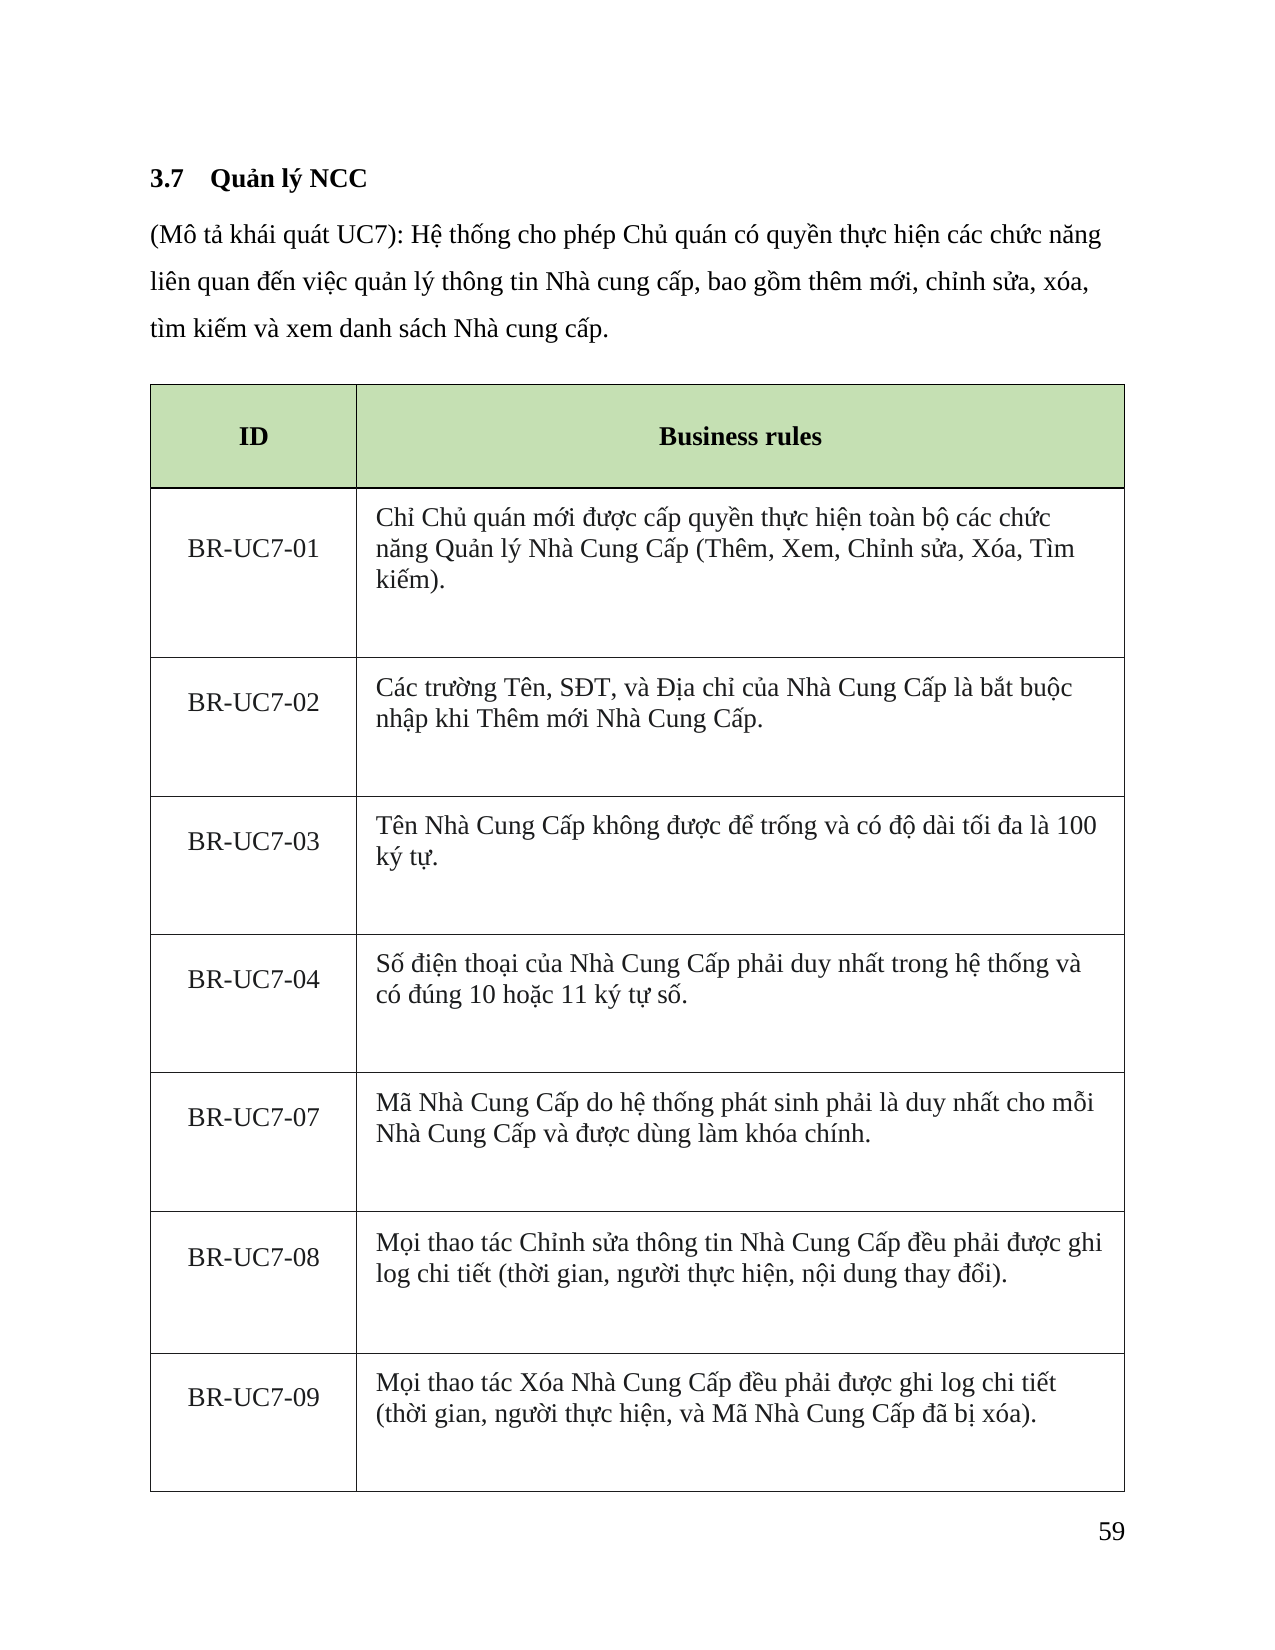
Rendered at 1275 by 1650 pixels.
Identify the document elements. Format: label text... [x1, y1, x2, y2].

table_cell Số điện thoại của Nhà Cung Cấp phải duy nhất trong hệ thống và có đúng 10 hoặc 11 ký tự số. [357, 935, 1124, 1072]
table_cell BR-UC7-09 [151, 1354, 356, 1491]
table_cell Mọi thao tác Xóa Nhà Cung Cấp đều phải được ghi log chi tiết (thời gian, người thực hiện, và Mã Nhà Cung Cấp đã bị xóa). [357, 1354, 1124, 1491]
table_cell Mọi thao tác Chỉnh sửa thông tin Nhà Cung Cấp đều phải được ghi log chi tiết (thời gian, người thực hiện, nội dung thay đổi). [357, 1212, 1124, 1352]
table_cell BR-UC7-03 [151, 797, 356, 934]
table_cell Tên Nhà Cung Cấp không được để trống và có độ dài tối đa là 100 ký tự. [357, 797, 1124, 934]
table_cell BR-UC7-07 [151, 1073, 356, 1211]
table_cell BR-UC7-02 [151, 658, 356, 796]
table_cell BR-UC7-01 [151, 489, 356, 657]
table_cell BR-UC7-04 [151, 935, 356, 1072]
table_header Business rules [357, 385, 1124, 487]
table_header ID [151, 385, 356, 487]
table_cell Các trường Tên, SĐT, và Địa chỉ của Nhà Cung Cấp là bắt buộc nhập khi Thêm mới Nhà Cung Cấp. [357, 658, 1124, 796]
subtitle Quản lý NCC [150, 162, 1125, 194]
table_cell Mã Nhà Cung Cấp do hệ thống phát sinh phải là duy nhất cho mỗi Nhà Cung Cấp và được dùng làm khóa chính. [357, 1073, 1124, 1211]
table_cell Chỉ Chủ quán mới được cấp quyền thực hiện toàn bộ các chức năng Quản lý Nhà Cung Cấp (Thêm, Xem, Chỉnh sửa, Xóa, Tìm kiếm). [357, 489, 1124, 657]
table_cell BR-UC7-08 [151, 1212, 356, 1352]
text (Mô tả khái quát UC7): Hệ thống cho phép Chủ quán có quyền thực hiện các chức năng liên quan đến việc quản lý thông tin Nhà cung cấp, bao gồm thêm mới, chỉnh sửa, xóa, tìm kiếm và xem danh sách Nhà cung cấp. [150, 219, 1125, 343]
